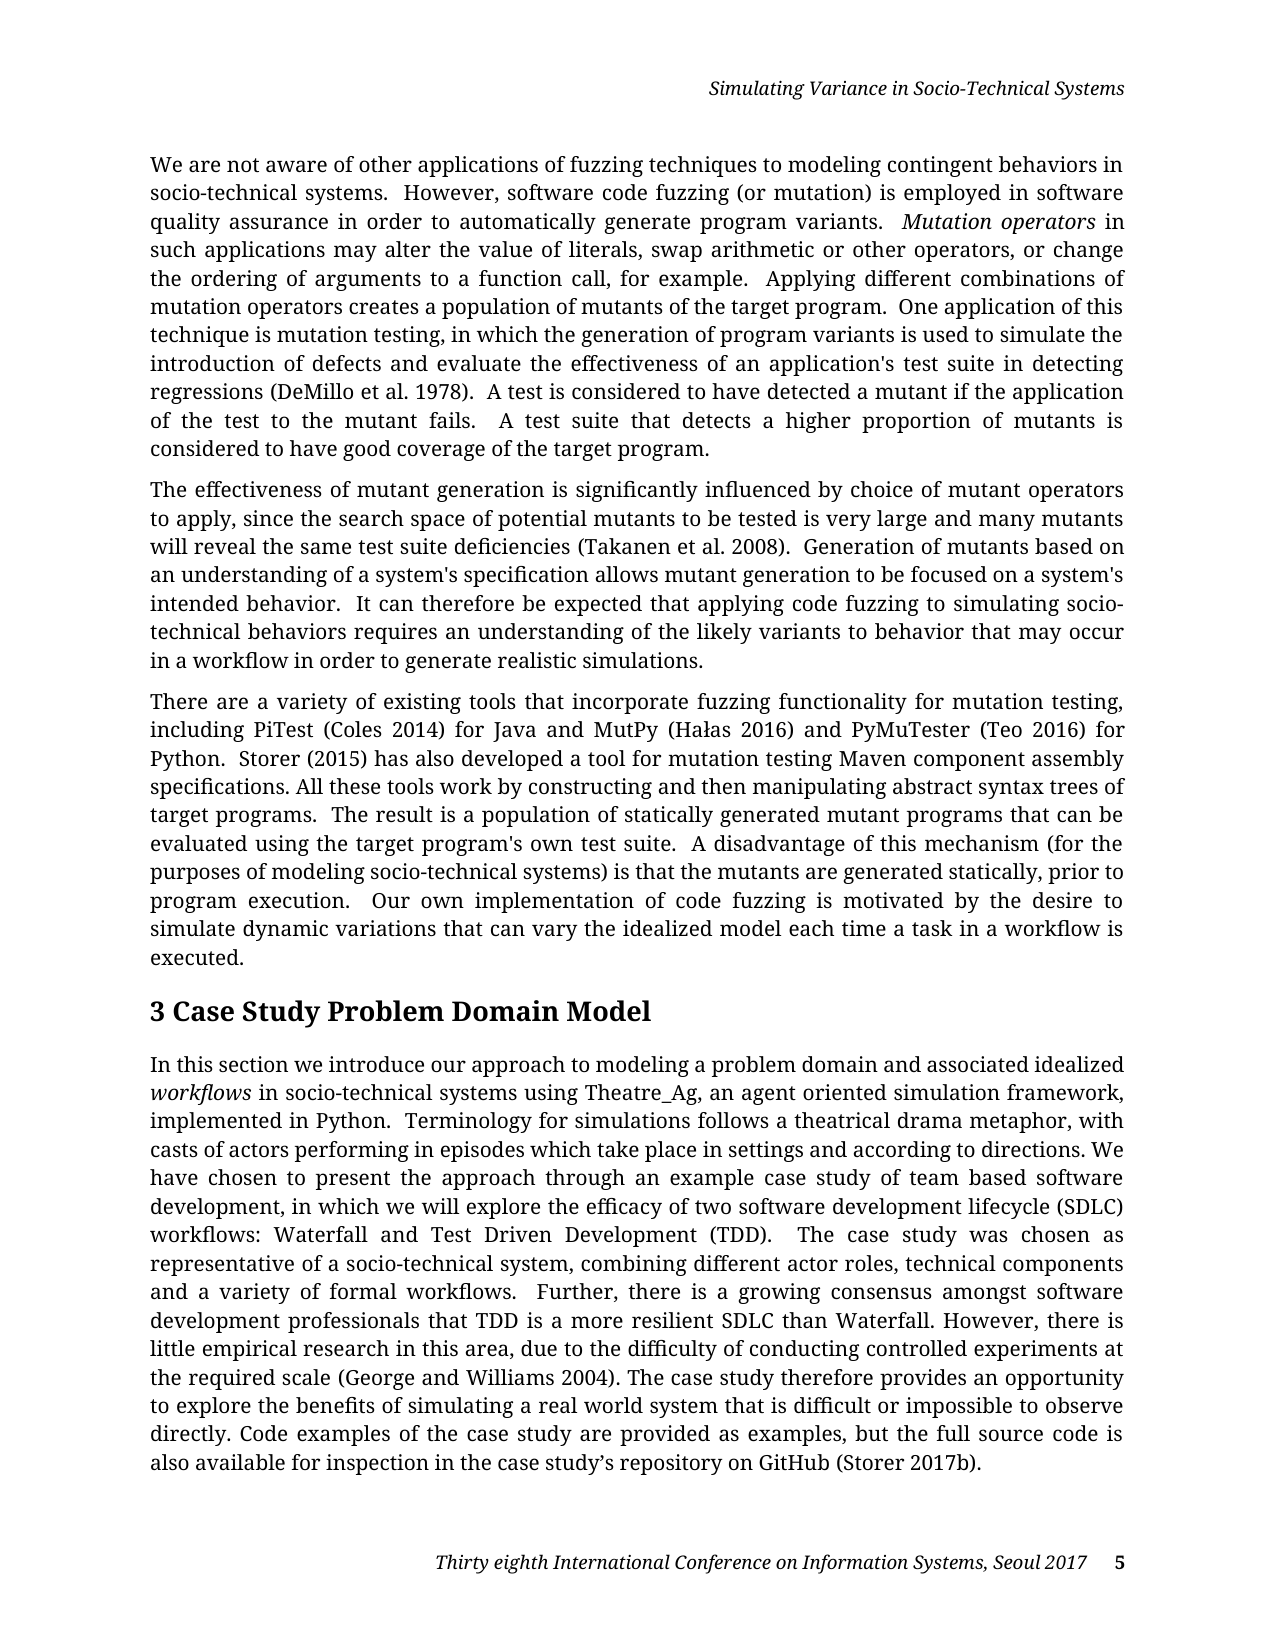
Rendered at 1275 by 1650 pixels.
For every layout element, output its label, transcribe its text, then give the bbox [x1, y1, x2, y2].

text The effectiveness of mutant generation is significantly influenced by choice of mutant operators to apply, since the search space of potential mutants to be tested is very large and many mutants will reveal the same test suite deficiencies (Takanen et al. 2008). Generation of mutants based on an understanding of a system's specification allows mutant generation to be focused on a system's intended behavior. It can therefore be expected that applying code fuzzing to simulating socio-technical behaviors requires an understanding of the likely variants to behavior that may occur in a workflow in order to generate realistic simulations. [150, 475, 1125, 674]
text In this section we introduce our approach to modeling a problem domain and associated idealized workflows in socio-technical systems using Theatre_Ag, an agent oriented simulation framework, implemented in Python. Terminology for simulations follows a theatrical drama metaphor, with casts of actors performing in episodes which take place in settings and according to directions. We have chosen to present the approach through an example case study of team based software development, in which we will explore the efficacy of two software development lifecycle (SDLC) workflows: Waterfall and Test Driven Development (TDD). The case study was chosen as representative of a socio-technical system, combining different actor roles, technical components and a variety of formal workflows. Further, there is a growing consensus amongst software development professionals that TDD is a more resilient SDLC than Waterfall. However, there is little empirical research in this area, due to the difficulty of conducting controlled experiments at the required scale (George and Williams 2004). The case study therefore provides an opportunity to explore the benefits of simulating a real world system that is difficult or impossible to observe directly. Code examples of the case study are provided as examples, but the full source code is also available for inspection in the case study’s repository on GitHub (Storer 2017b). [150, 1050, 1125, 1476]
text There are a variety of existing tools that incorporate fuzzing functionality for mutation testing, including PiTest (Coles 2014) for Java and MutPy (Hałas 2016) and PyMuTester (Teo 2016) for Python. Storer (2015) has also developed a tool for mutation testing Maven component assembly specifications. All these tools work by constructing and then manipulating abstract syntax trees of target programs. The result is a population of statically generated mutant programs that can be evaluated using the target program's own test suite. A disadvantage of this mechanism (for the purposes of modeling socio-technical systems) is that the mutants are generated statically, prior to program execution. Our own implementation of code fuzzing is motivated by the desire to simulate dynamic variations that can vary the idealized model each time a task in a workflow is executed. [150, 687, 1125, 971]
text We are not aware of other applications of fuzzing techniques to modeling contingent behaviors in socio-technical systems. However, software code fuzzing (or mutation) is employed in software quality assurance in order to automatically generate program variants. Mutation operators in such applications may alter the value of literals, swap arithmetic or other operators, or change the ordering of arguments to a function call, for example. Applying different combinations of mutation operators creates a population of mutants of the target program. One application of this technique is mutation testing, in which the generation of program variants is used to simulate the introduction of defects and evaluate the effectiveness of an application's test suite in detecting regressions (DeMillo et al. 1978). A test is considered to have detected a mutant if the application of the test to the mutant fails. A test suite that detects a higher proportion of mutants is considered to have good coverage of the target program. [150, 150, 1125, 463]
subtitle 3 Case Study Problem Domain Model [150, 992, 1125, 1029]
